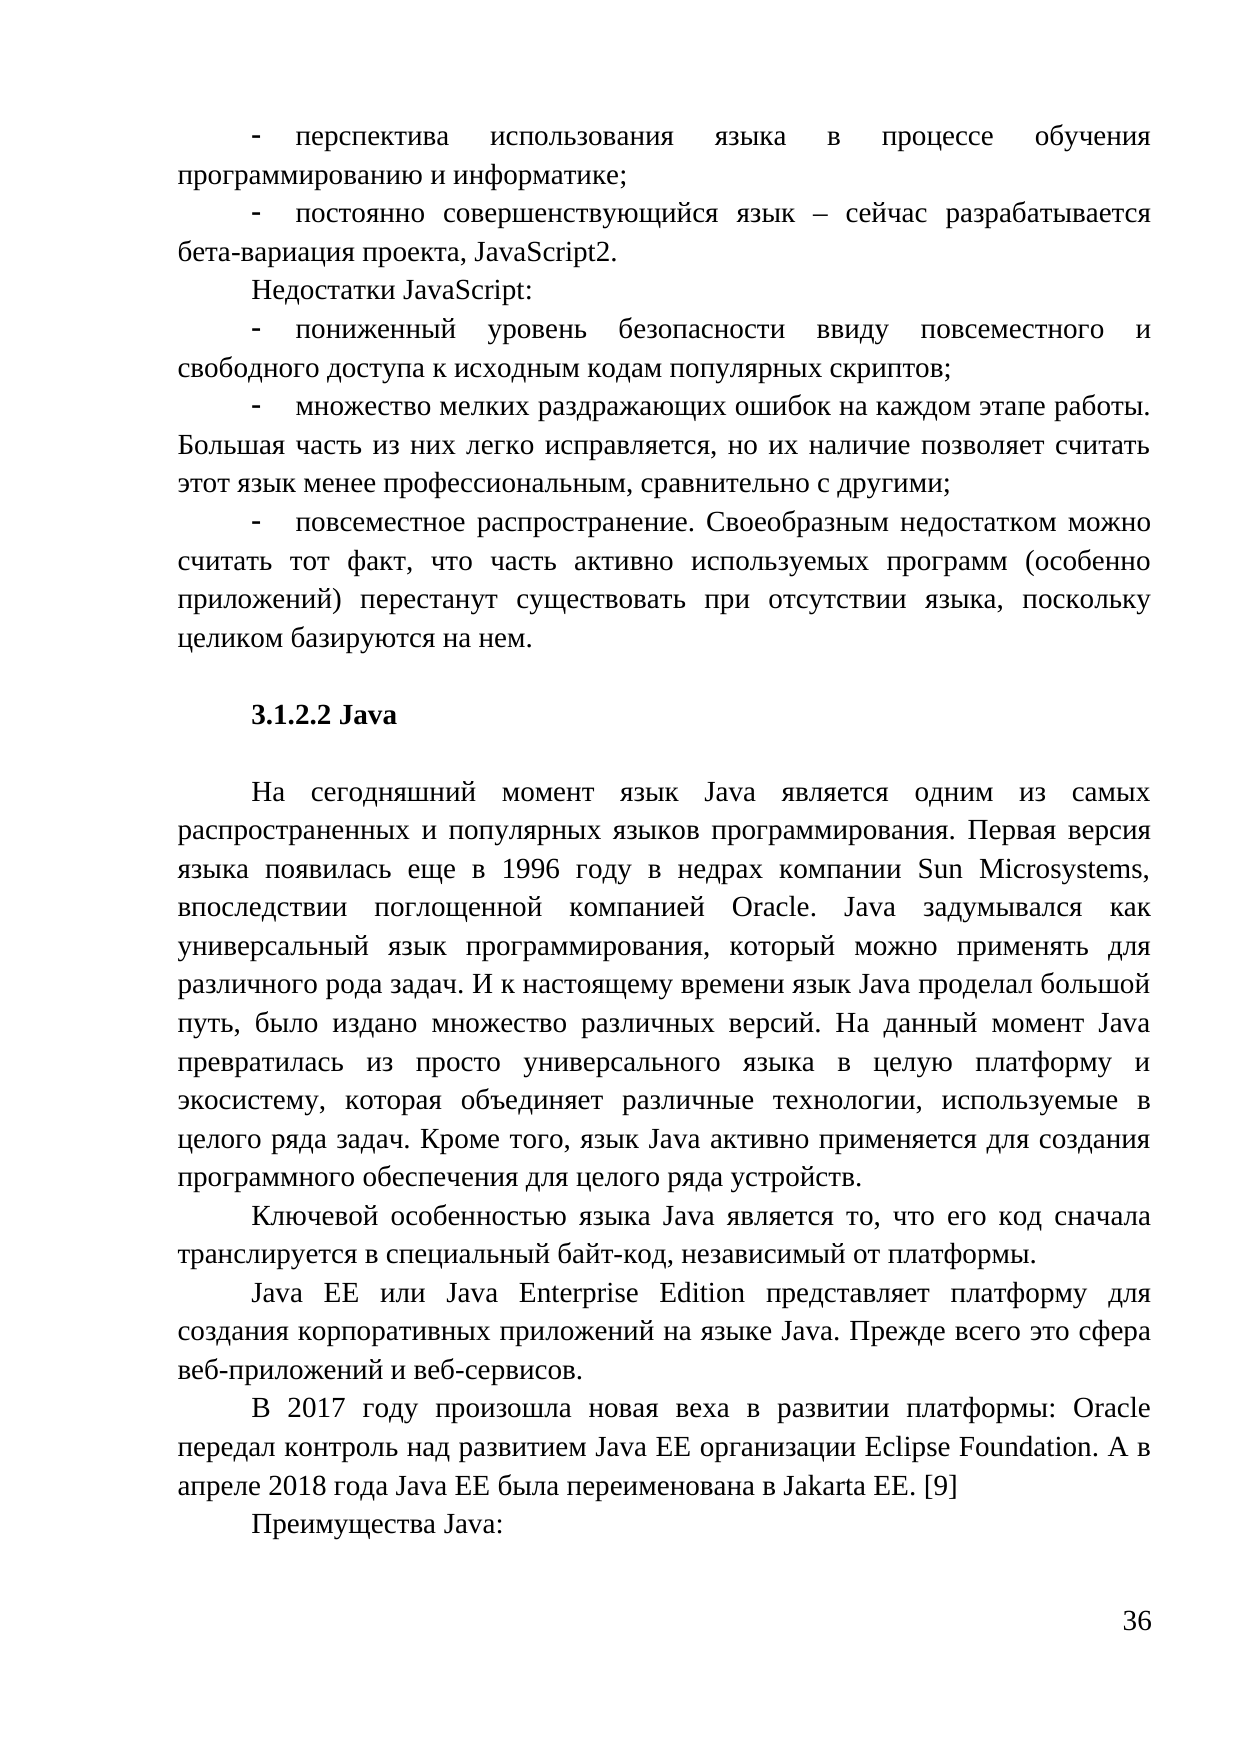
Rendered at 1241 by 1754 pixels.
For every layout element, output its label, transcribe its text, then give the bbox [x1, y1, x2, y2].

text Недостатки JavaScript: [177, 272, 1152, 306]
list повсеместное распространение. Своеобразным недостатком можно считать тот факт, что часть активно используемых программ (особенно приложений) перестанут существовать при отсутствии языка, поскольку целиком базируются на нем. [177, 504, 1152, 653]
text Java EE или Java Enterprise Edition представляет платформу для создания корпоративных приложений на языке Java. Прежде всего это сфера веб-приложений и веб-сервисов. [177, 1275, 1152, 1386]
list пониженный уровень безопасности ввиду повсеместного и свободного доступа к исходным кодам популярных скриптов; [177, 311, 1152, 383]
text В 2017 году произошла новая веха в развитии платформы: Oracle передал контроль над развитием Java EE организации Eclipse Foundation. А в апреле 2018 года Java EE была переименована в Jakarta EE. [9] [177, 1391, 1152, 1501]
text Ключевой особенностью языка Java является то, что его код сначала транслируется в специальный байт-код, независимый от платформы. [177, 1198, 1152, 1270]
list перспектива использования языка в процессе обучения программированию и информатике; [177, 118, 1152, 190]
text Преимущества Java: [177, 1506, 1152, 1540]
list постоянно совершенствующийся язык – сейчас разрабатывается бета-вариация проекта, JavaScript2. [177, 195, 1152, 267]
text На сегодняшний момент язык Java является одним из самых распространенных и популярных языков программирования. Первая версия языка появилась еще в 1996 году в недрах компании Sun Microsystems, впоследствии поглощенной компанией Oracle. Java задумывался как универсальный язык программирования, который можно применять для различного рода задач. И к настоящему времени язык Java проделал большой путь, было издано множество различных версий. На данный момент Java превратилась из просто универсального языка в целую платформу и экосистему, которая объединяет различные технологии, используемые в целого ряда задач. Кроме того, язык Java активно применяется для создания программного обеспечения для целого ряда устройств. [177, 774, 1152, 1193]
list множество мелких раздражающих ошибок на каждом этапе работы. Большая часть из них легко исправляется, но их наличие позволяет считать этот язык менее профессиональным, сравнительно с другими; [177, 388, 1152, 499]
text 3.1.2.2 Java [177, 697, 1152, 730]
